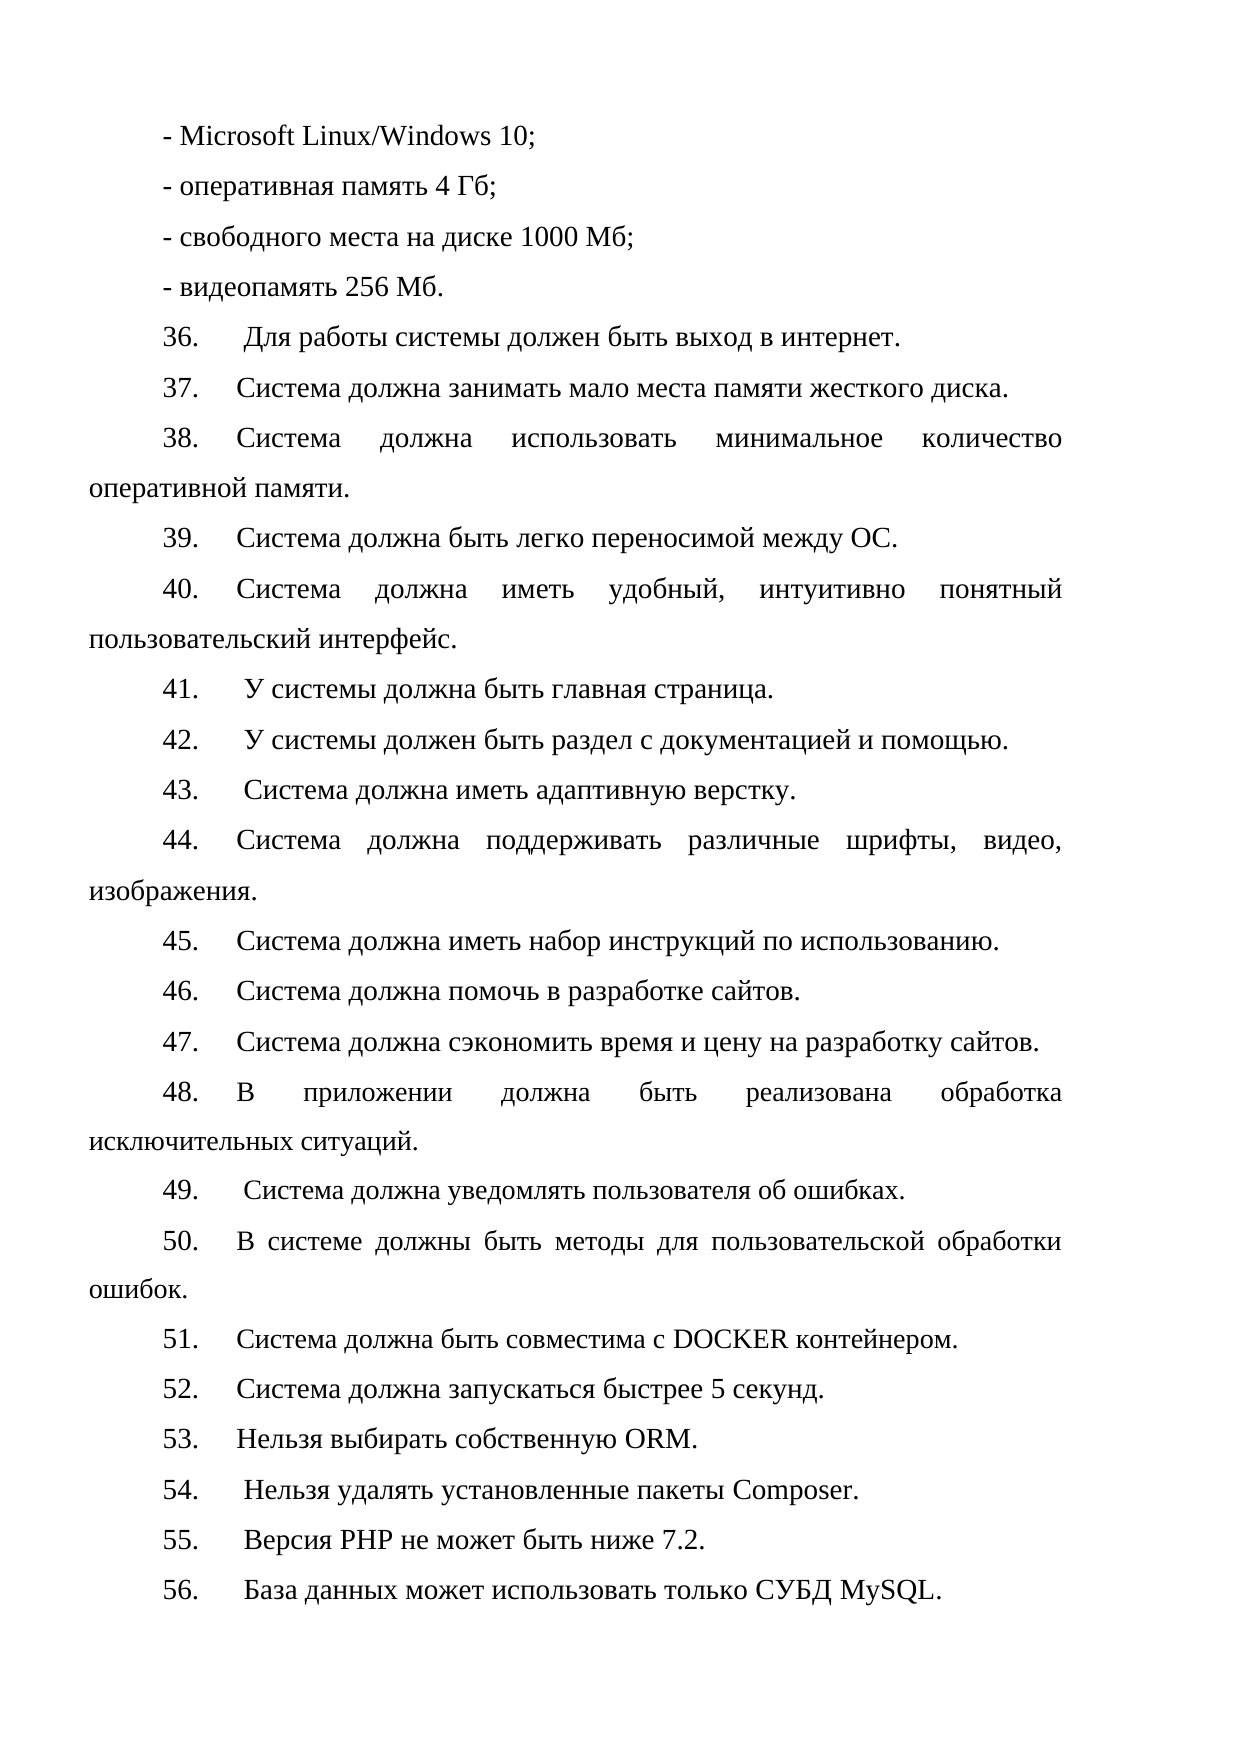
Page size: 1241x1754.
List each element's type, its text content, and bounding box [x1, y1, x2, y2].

list Система должна уведомлять пользователя об ошибках. [88, 1172, 1063, 1206]
list Система должна иметь удобный, интуитивно понятный пользовательский интерфейс. [88, 571, 1063, 655]
list Для работы системы должен быть выход в интернет. [88, 319, 1063, 353]
list Система должна использовать минимальное количество оперативной памяти. [88, 420, 1063, 504]
text - видеопамять 256 Мб. [88, 269, 1063, 303]
text - Microsoft Linux/Windows 10; [88, 118, 1063, 152]
list База данных может использовать только СУБД MySQL. [88, 1572, 1063, 1606]
list Система должна запускаться быстрее 5 секунд. [88, 1371, 1063, 1405]
list Система должна быть совместима с DOCKER контейнером. [88, 1321, 1063, 1354]
list Система должна поддерживать различные шрифты, видео, изображения. [88, 822, 1063, 906]
list Нельзя удалять установленные пакеты Composer. [88, 1472, 1063, 1505]
list Система должна занимать мало места памяти жесткого диска. [88, 370, 1063, 403]
list Система должна иметь набор инструкций по использованию. [88, 923, 1063, 957]
list В приложении должна быть реализована обработка исключительных ситуаций. [88, 1074, 1063, 1156]
text - оперативная память 4 Гб; [88, 168, 1063, 202]
text - свободного места на диске 1000 Мб; [88, 219, 1063, 252]
list У системы должен быть раздел с документацией и помощью. [88, 722, 1063, 755]
list Система должна быть легко переносимой между ОС. [88, 521, 1063, 554]
list Система должна помочь в разработке сайтов. [88, 973, 1063, 1007]
list Версия PHP не может быть ниже 7.2. [88, 1522, 1063, 1556]
list Система должна иметь адаптивную верстку. [88, 772, 1063, 806]
list В системе должны быть методы для пользовательской обработки ошибок. [88, 1223, 1063, 1305]
list Нельзя выбирать собственную ORM. [88, 1421, 1063, 1455]
list Система должна сэкономить время и цену на разработку сайтов. [88, 1024, 1063, 1057]
list У системы должна быть главная страница. [88, 672, 1063, 705]
